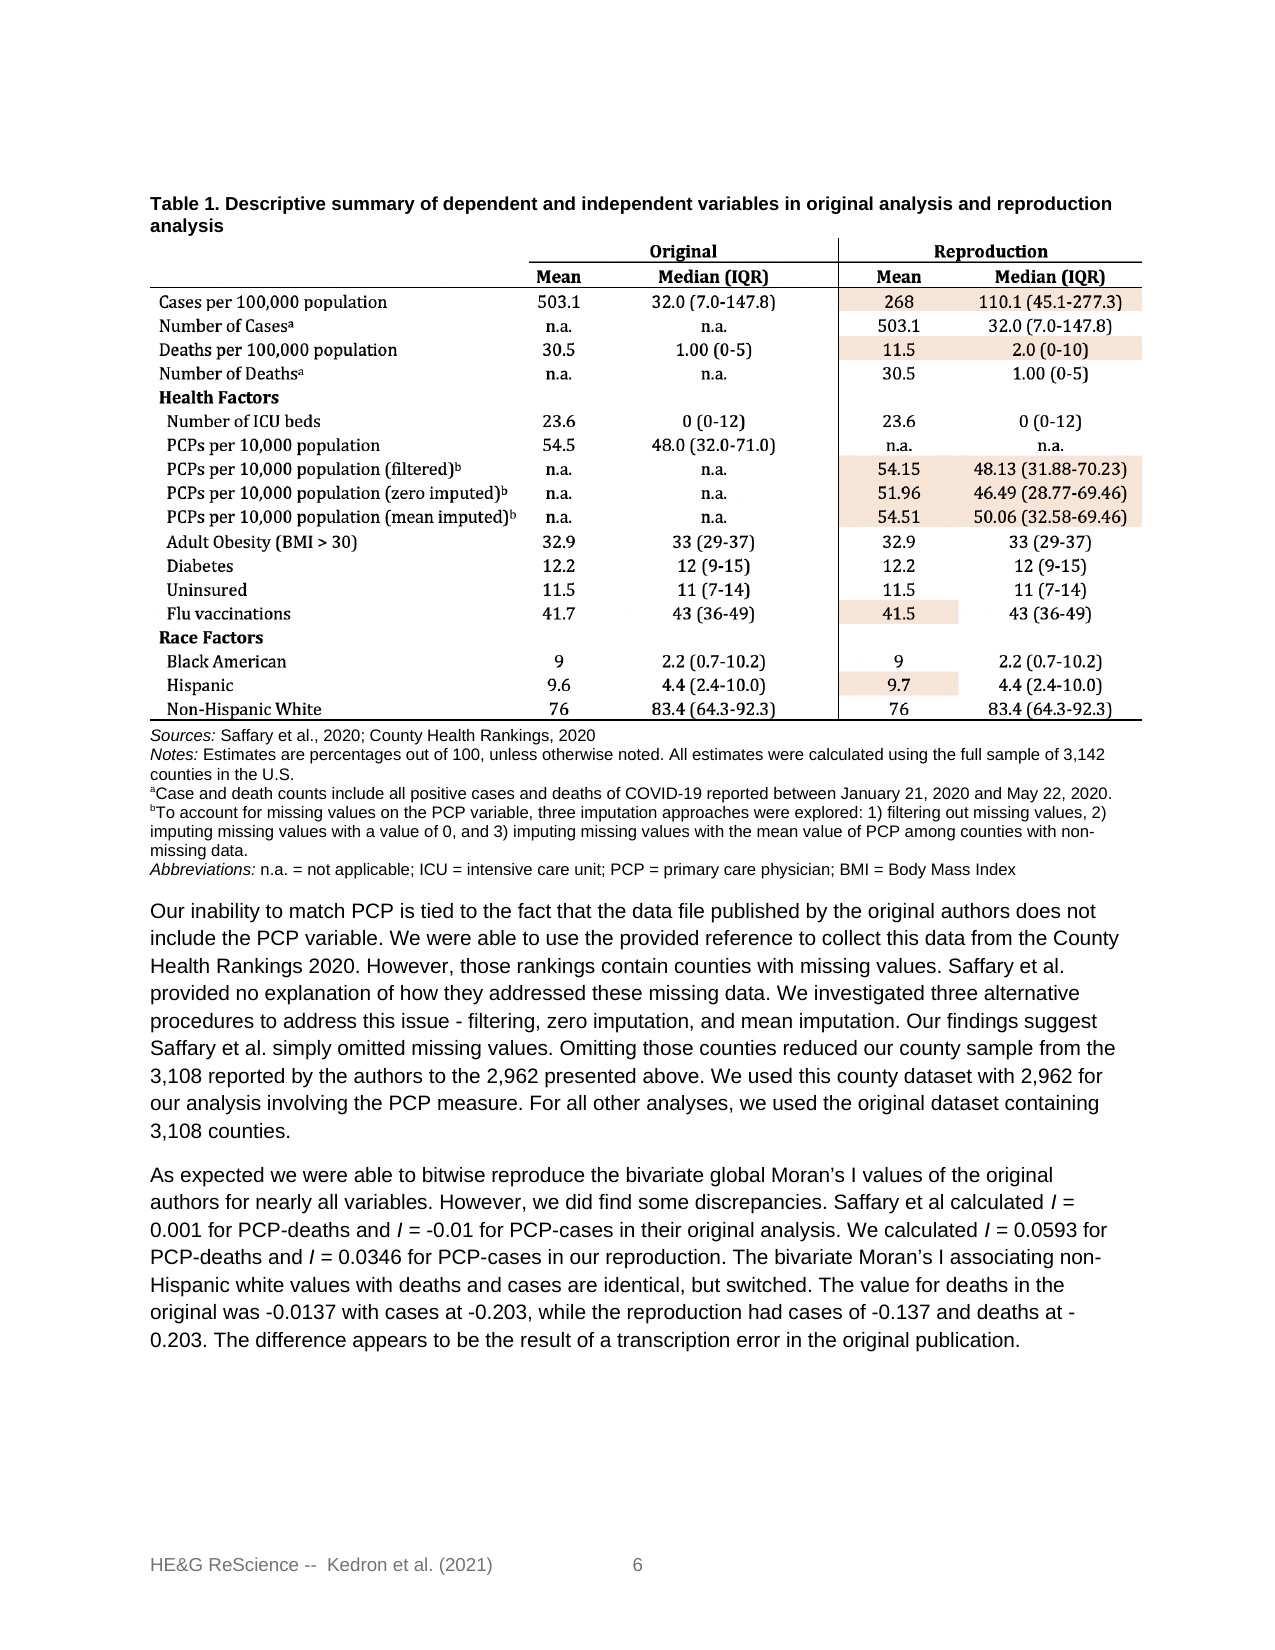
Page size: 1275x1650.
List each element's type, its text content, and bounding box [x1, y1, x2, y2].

text As expected we were able to bitwise reproduce the bivariate global Moran’s I values of the original authors for nearly all variables. However, we did find some discrepancies. Saffary et al calculated I = 0.001 for PCP-deaths and I = -0.01 for PCP-cases in their original analysis. We calculated I = 0.0593 for PCP-deaths and I = 0.0346 for PCP-cases in our reproduction. The bivariate Moran’s I associating non-Hispanic white values with deaths and cases are identical, but switched. The value for deaths in the original was -0.0137 with cases at -0.203, while the reproduction had cases of -0.137 and deaths at -0.203. The difference appears to be the result of a transcription error in the original publication. [150, 1163, 1125, 1352]
text Abbreviations: n.a. = not applicable; ICU = intensive care unit; PCP = primary care physician; BMI = Body Mass Index [150, 860, 1125, 879]
text Our inability to match PCP is tied to the fact that the data file published by the original authors does not include the PCP variable. We were able to use the provided reference to collect this data from the County Health Rankings 2020. However, those rankings contain counties with missing values. Saffary et al. provided no explanation of how they addressed these missing data. We investigated three alternative procedures to address this issue - filtering, zero imputation, and mean imputation. Our findings suggest Saffary et al. simply omitted missing values. Omitting those counties reduced our county sample from the 3,108 reported by the authors to the 2,962 presented above. We used this county dataset with 2,962 for our analysis involving the PCP measure. For all other analyses, we used the original dataset containing 3,108 counties. [150, 898, 1125, 1142]
text Table 1. Descriptive summary of dependent and independent variables in original analysis and reproduction analysis [150, 193, 1125, 236]
picture [150, 236, 1146, 726]
text Notes: Estimates are percentages out of 100, unless otherwise noted. All estimates were calculated using the full sample of 3,142 counties in the U.S. [150, 745, 1125, 783]
text Sources: Saffary et al., 2020; County Health Rankings, 2020 [150, 726, 1125, 745]
text bTo account for missing values on the PCP variable, three imputation approaches were explored: 1) filtering out missing values, 2) imputing missing values with a value of 0, and 3) imputing missing values with the mean value of PCP among counties with non-missing data. [150, 803, 1125, 860]
text aCase and death counts include all positive cases and deaths of COVID-19 reported between January 21, 2020 and May 22, 2020. [150, 783, 1125, 803]
